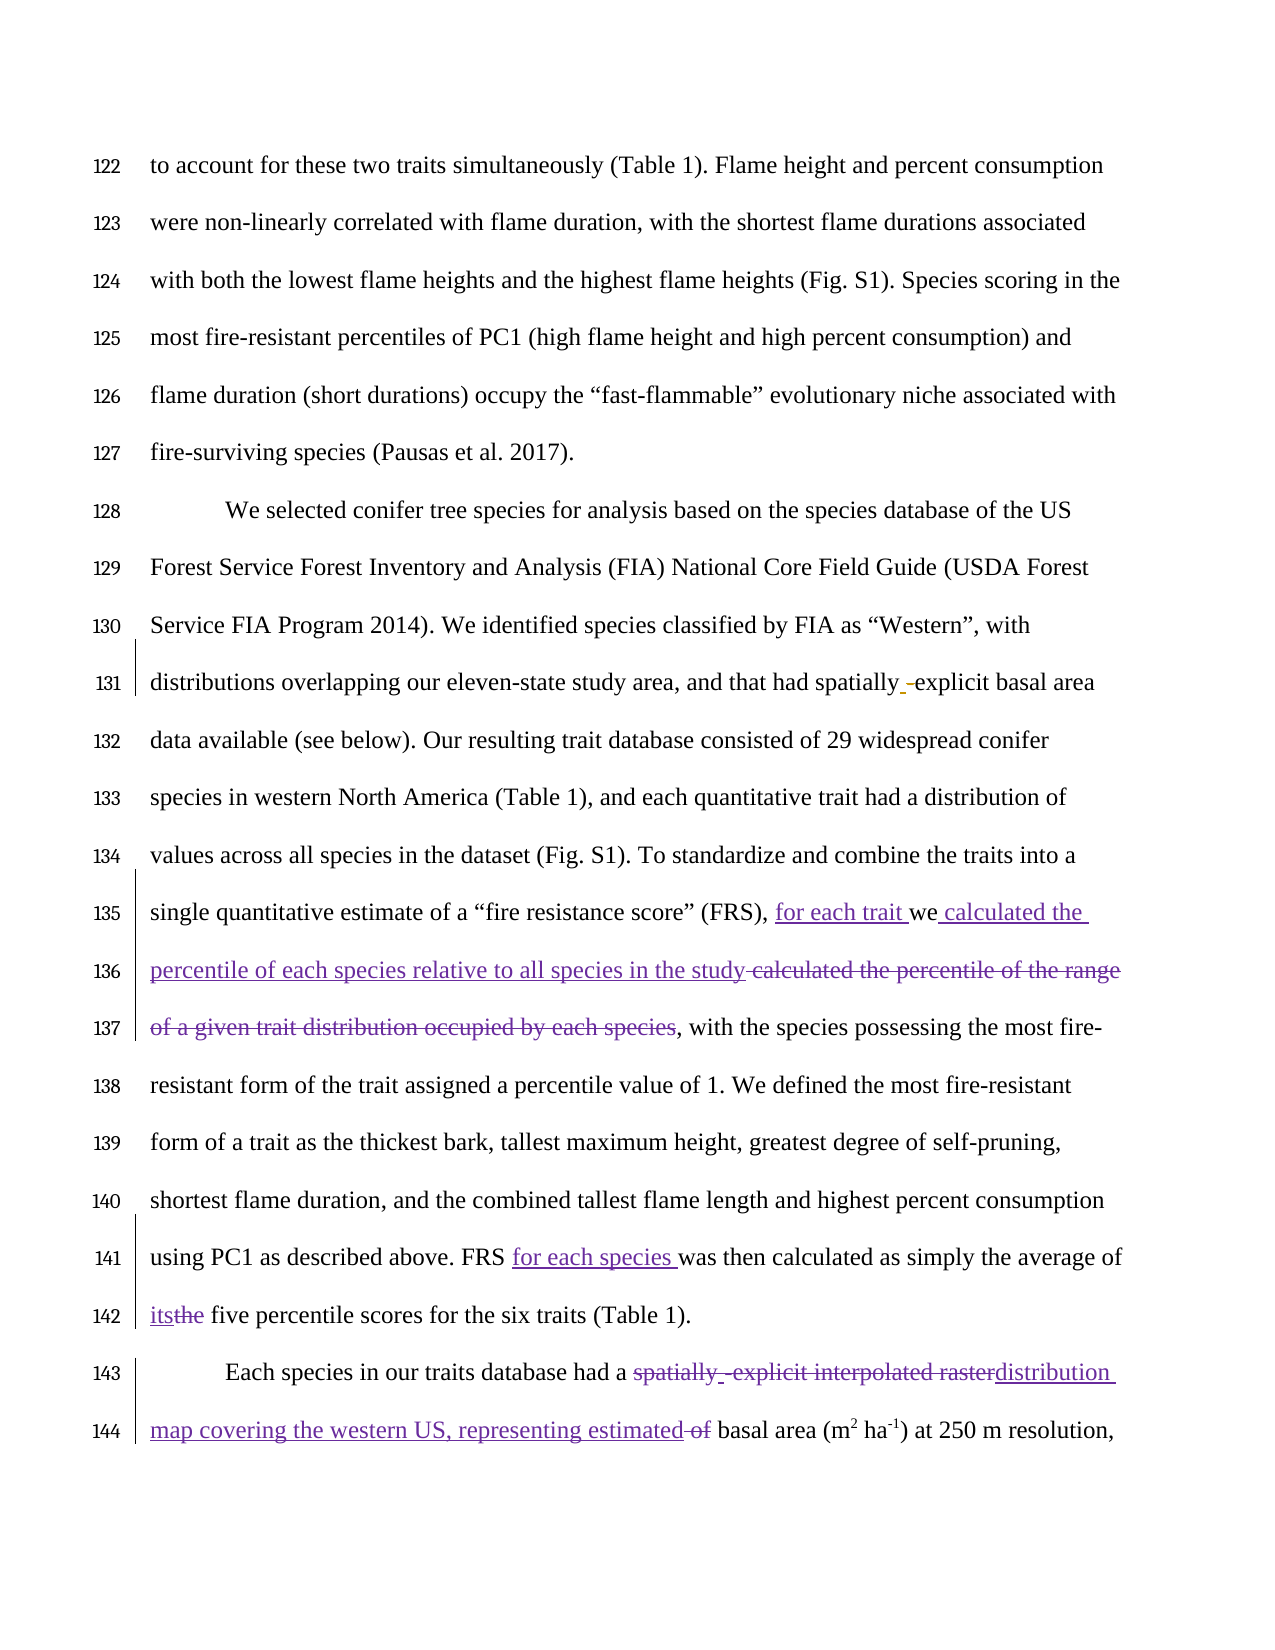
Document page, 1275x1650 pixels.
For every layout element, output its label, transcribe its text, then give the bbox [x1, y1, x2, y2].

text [150, 150, 1125, 466]
text We selected conifer tree species for analysis based on the species database of the US Forest Service Forest Inventory and Analysis (FIA) National Core Field Guide (USDA Forest Service FIA Program 2014). We identified species classified by FIA as “Western”, with distributions overlapping our eleven-state study area, and that had spatiallyexplicit basal area data available (see below). Our resulting trait database consisted of 29 widespread conifer species in western North America (Table 1), and each quantitative trait had a distribution of values across all species in the dataset (Fig. S1). To standardize and combine the traits into a single quantitative estimate of a “fire resistance score” (FRS), we, with the species possessing the most fire-resistant form of the trait assigned a percentile value of 1. We defined the most fire-resistant form of a trait as the thickest bark, tallest maximum height, greatest degree of self-pruning, shortest flame duration, and the combined tallest flame length and highest percent consumption using PC1 as described above. FRS was then calculated as simply the average of five percentile scores for the six traits (Table 1). [150, 495, 1125, 1329]
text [150, 1357, 1125, 1444]
